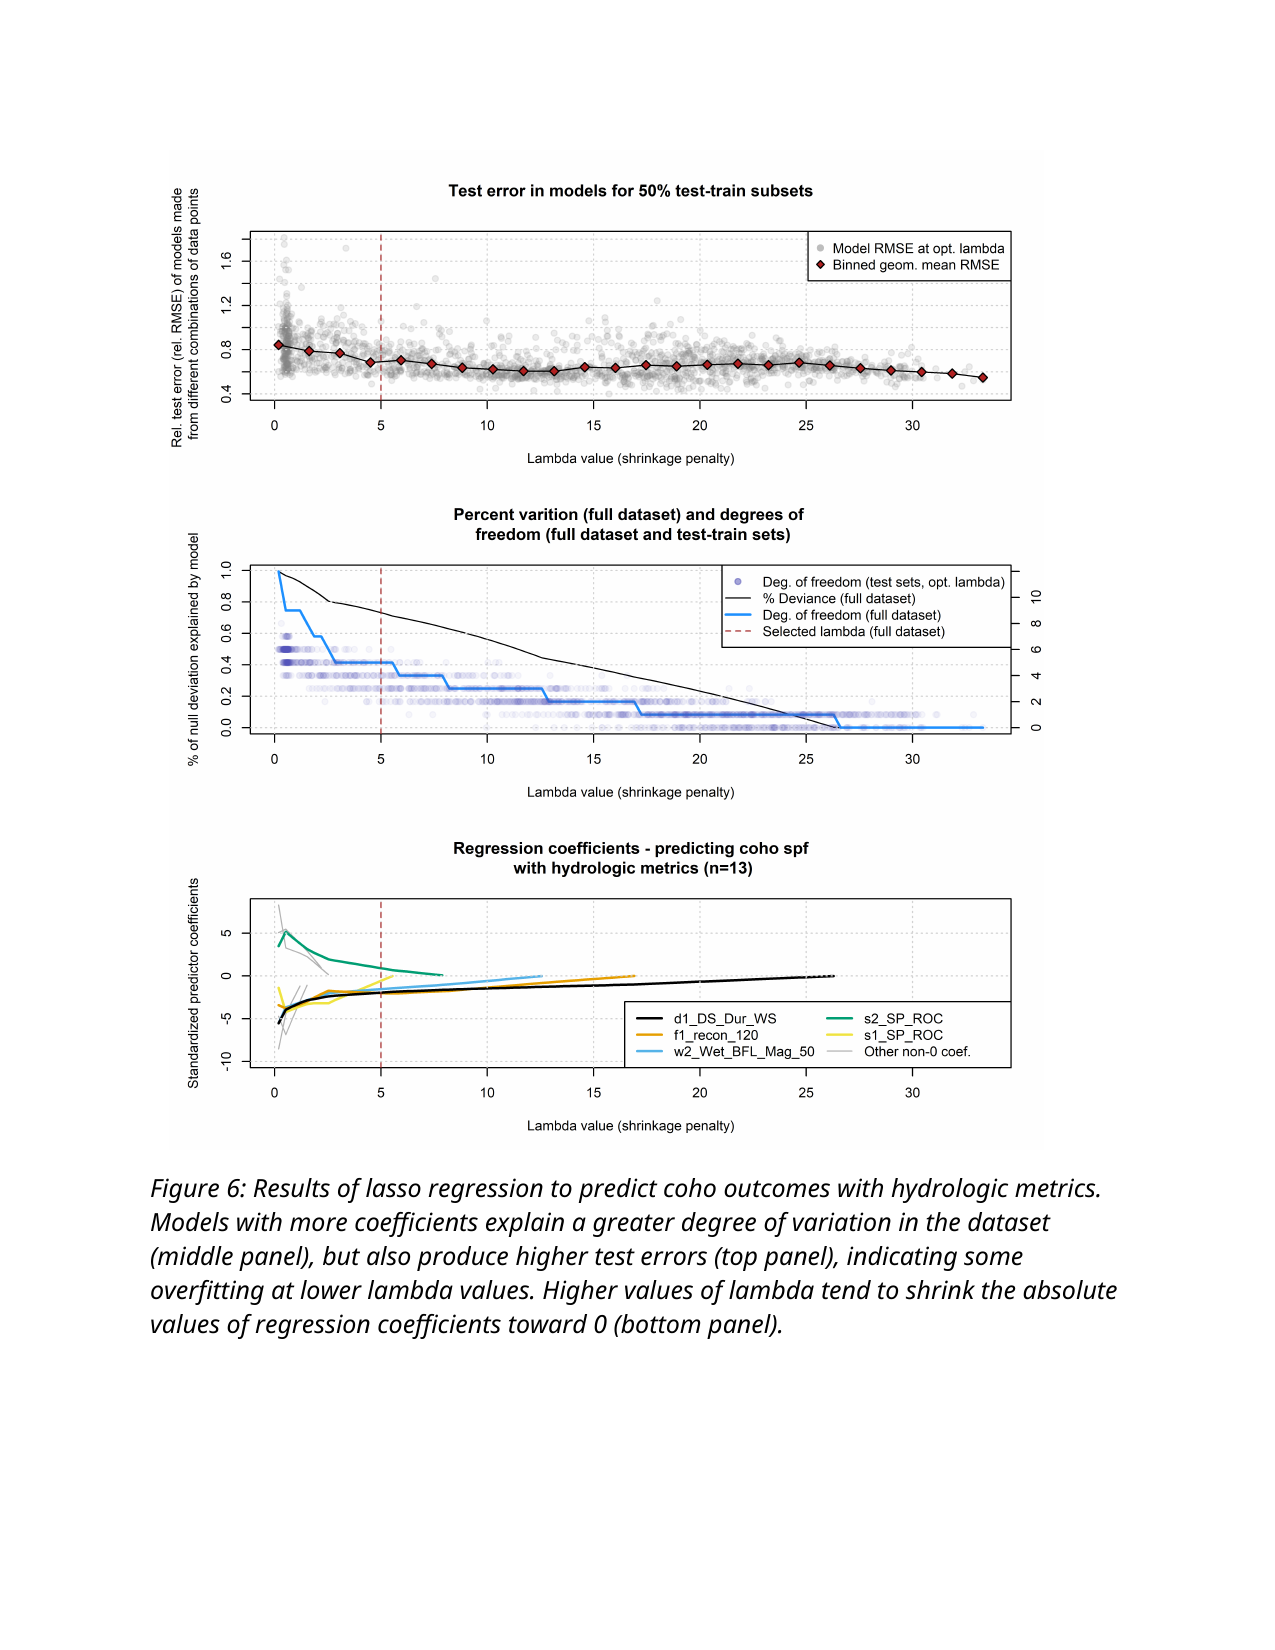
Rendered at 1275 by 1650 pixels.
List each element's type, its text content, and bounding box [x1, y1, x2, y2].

text Figure 6: Results of lasso regression to predict coho outcomes with hydrologic metrics. Models with more coefficients explain a greater degree of variation in the dataset (middle panel), but also produce higher test errors (top panel), indicating some overfitting at lower lambda values. Higher values of lambda tend to shrink the absolute values of regression coefficients toward 0 (bottom panel). [150, 1171, 1125, 1341]
picture [168, 150, 1044, 1150]
